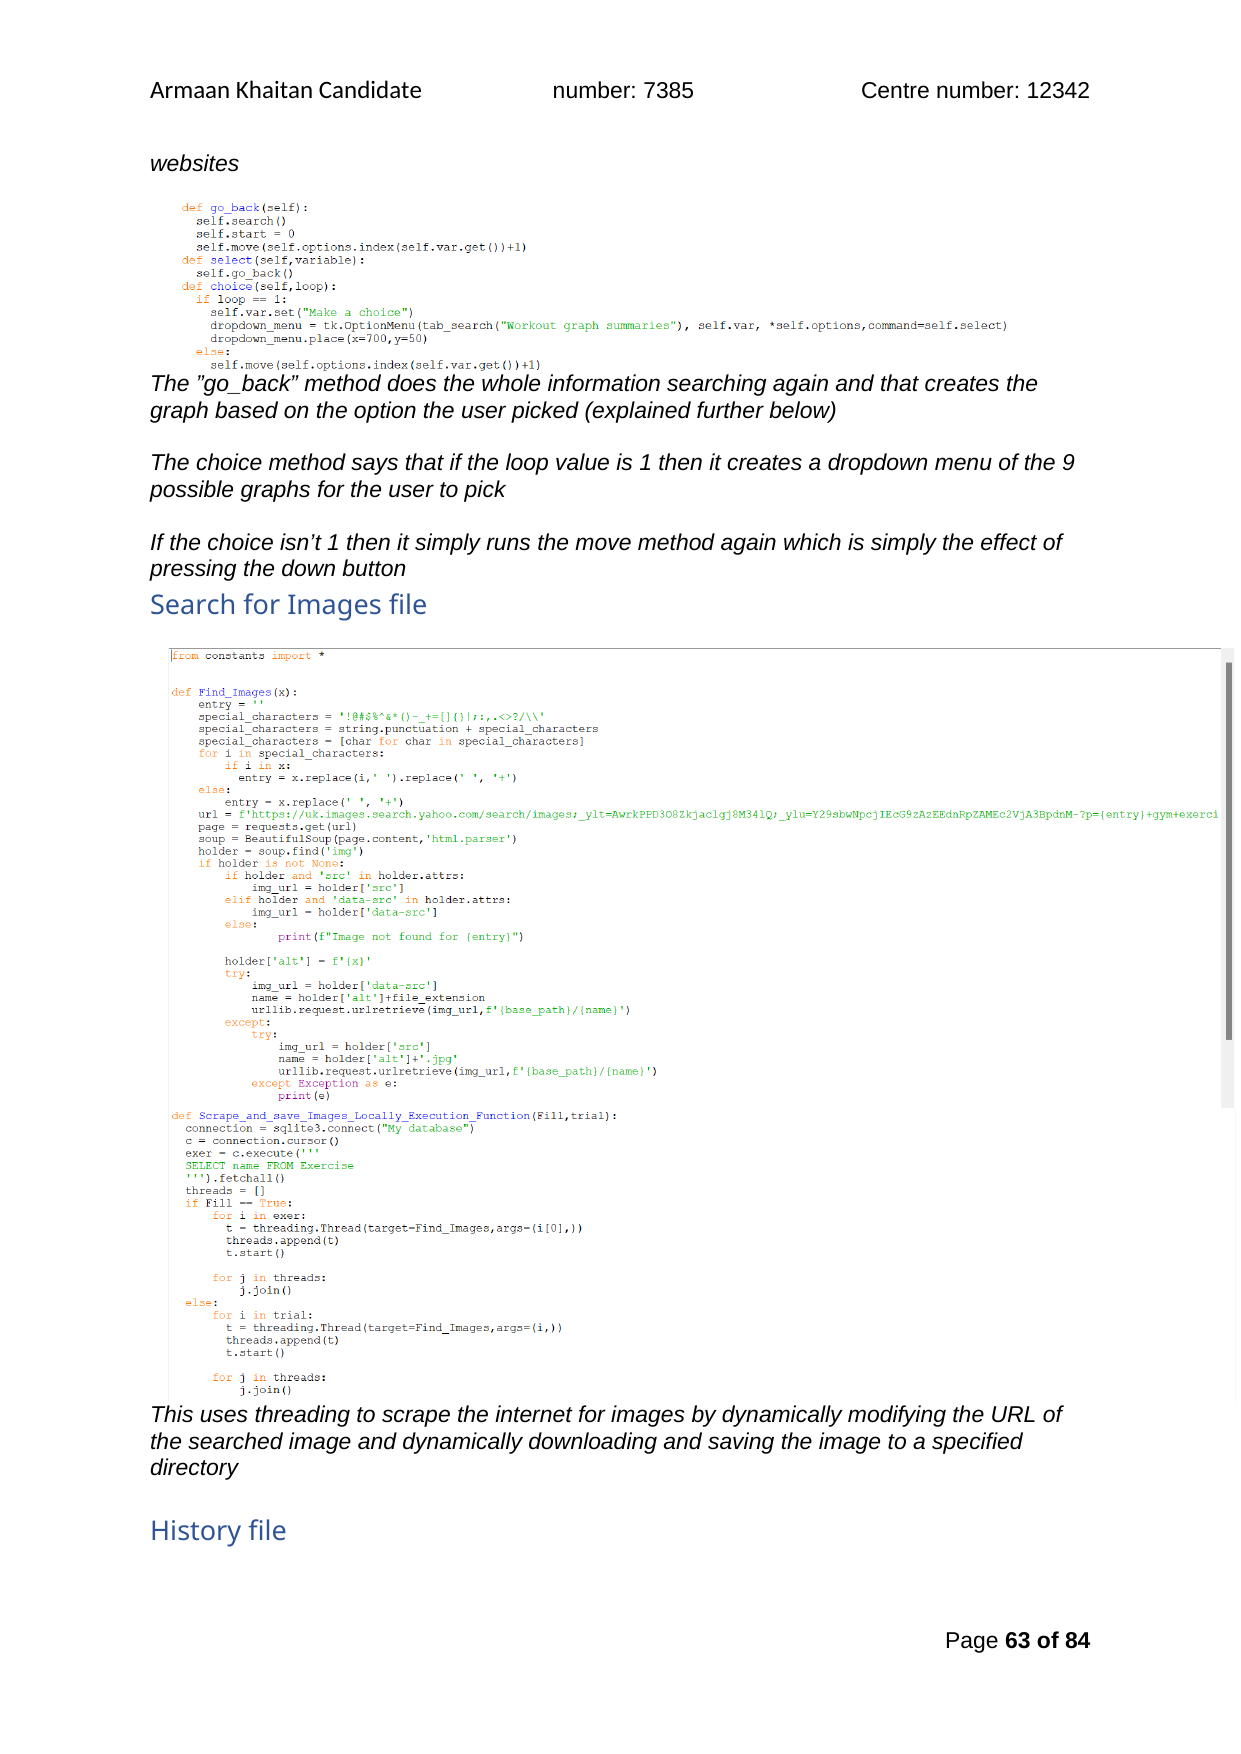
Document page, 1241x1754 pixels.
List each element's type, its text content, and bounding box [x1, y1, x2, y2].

text The choice method says that if the loop value is 1 then it creates a dropdown menu of the 9 possible graphs for the user to pick [150, 449, 1090, 502]
subtitle History file [150, 1511, 1090, 1548]
text The ”go_back” method does the whole information searching again and that creates the graph based on the option the user picked (explained further below) [150, 370, 1090, 423]
text This uses threading to scrape the internet for images by dynamically modifying the URL of the searched image and dynamically downloading and saving the image to a specified directory [150, 1401, 1090, 1481]
subtitle Search for Images file [150, 585, 1090, 622]
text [150, 150, 1090, 176]
text If the choice isn’t 1 then it simply runs the move method again which is simply the effect of pressing the down button [150, 528, 1090, 581]
